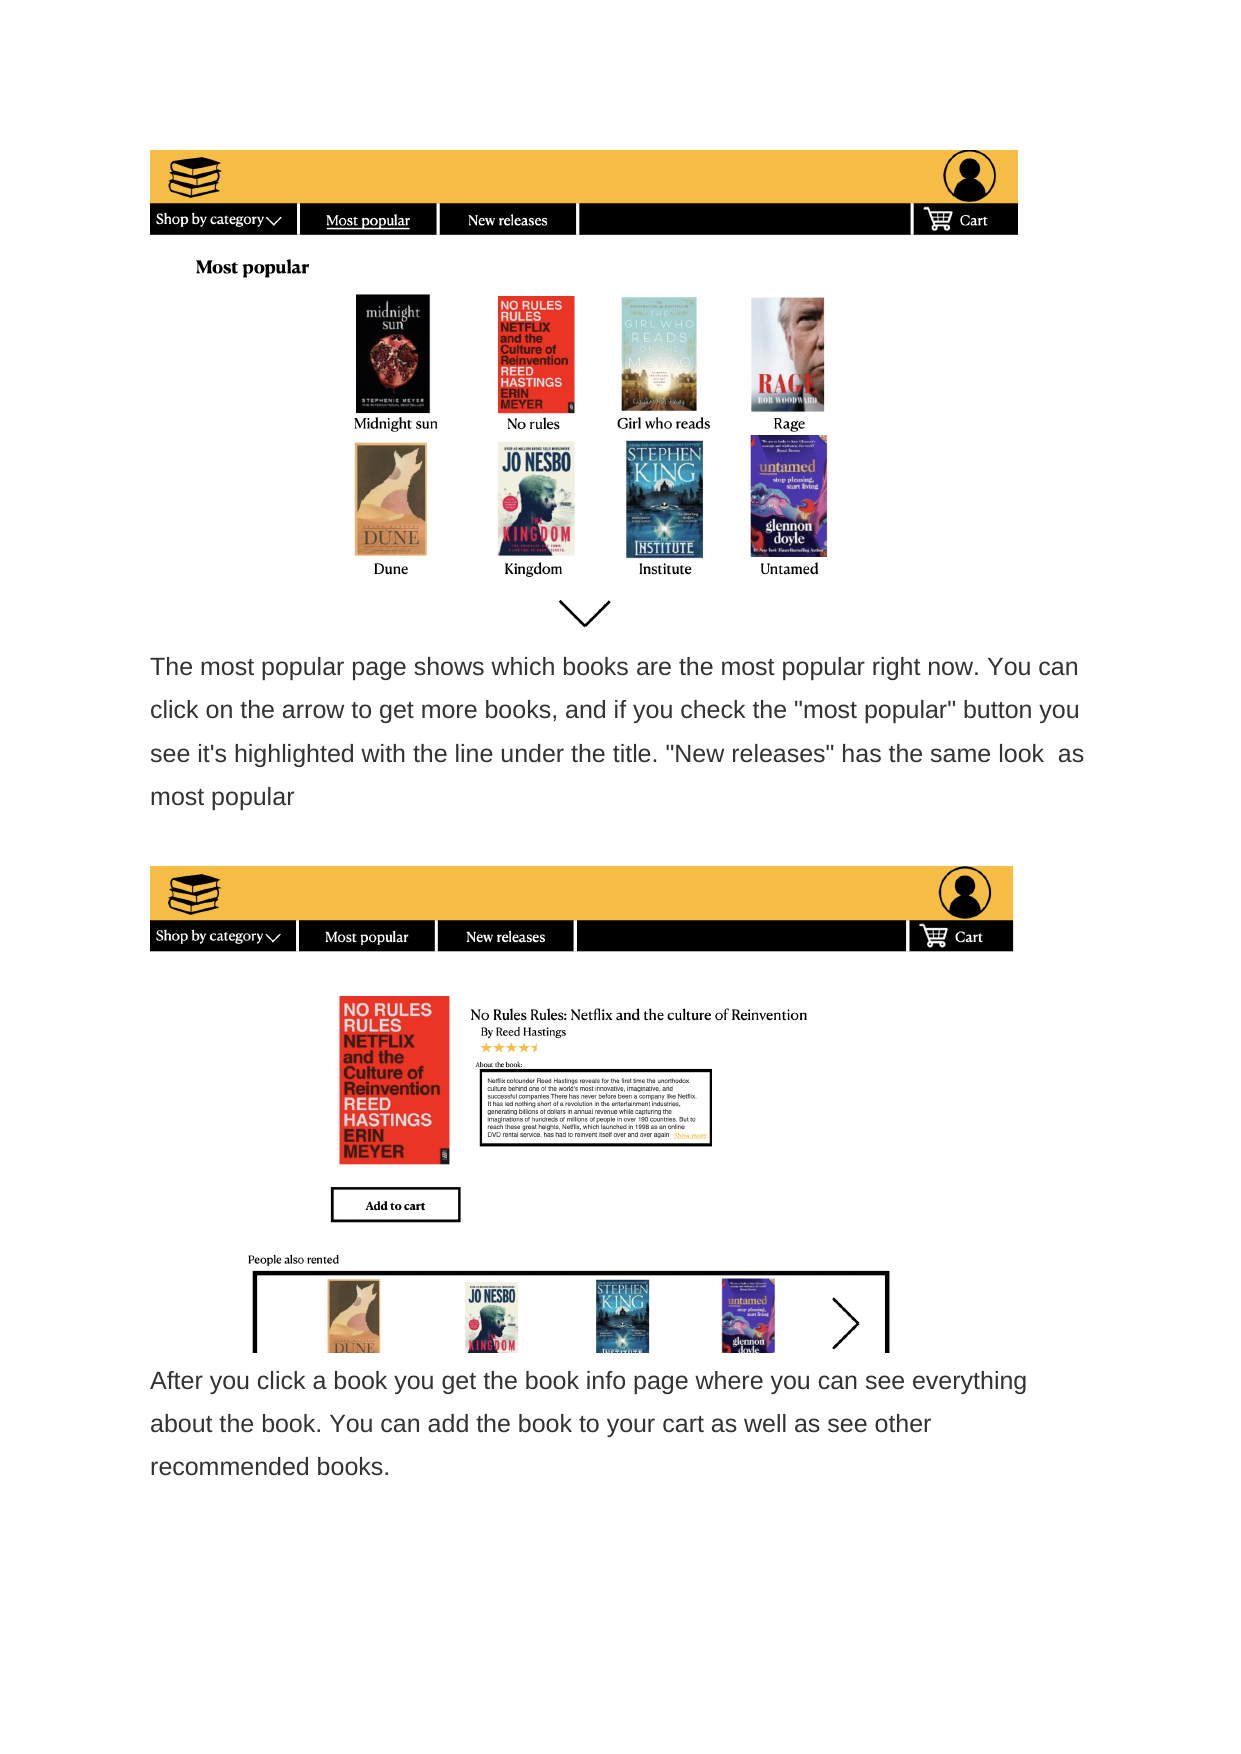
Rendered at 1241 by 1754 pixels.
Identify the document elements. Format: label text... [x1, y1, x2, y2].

picture [150, 150, 1018, 638]
text After you click a book you get the book info page where you can see everything about the book. You can add the book to your cart as well as see other recommended books. [150, 1366, 1090, 1481]
picture [150, 866, 1014, 1353]
